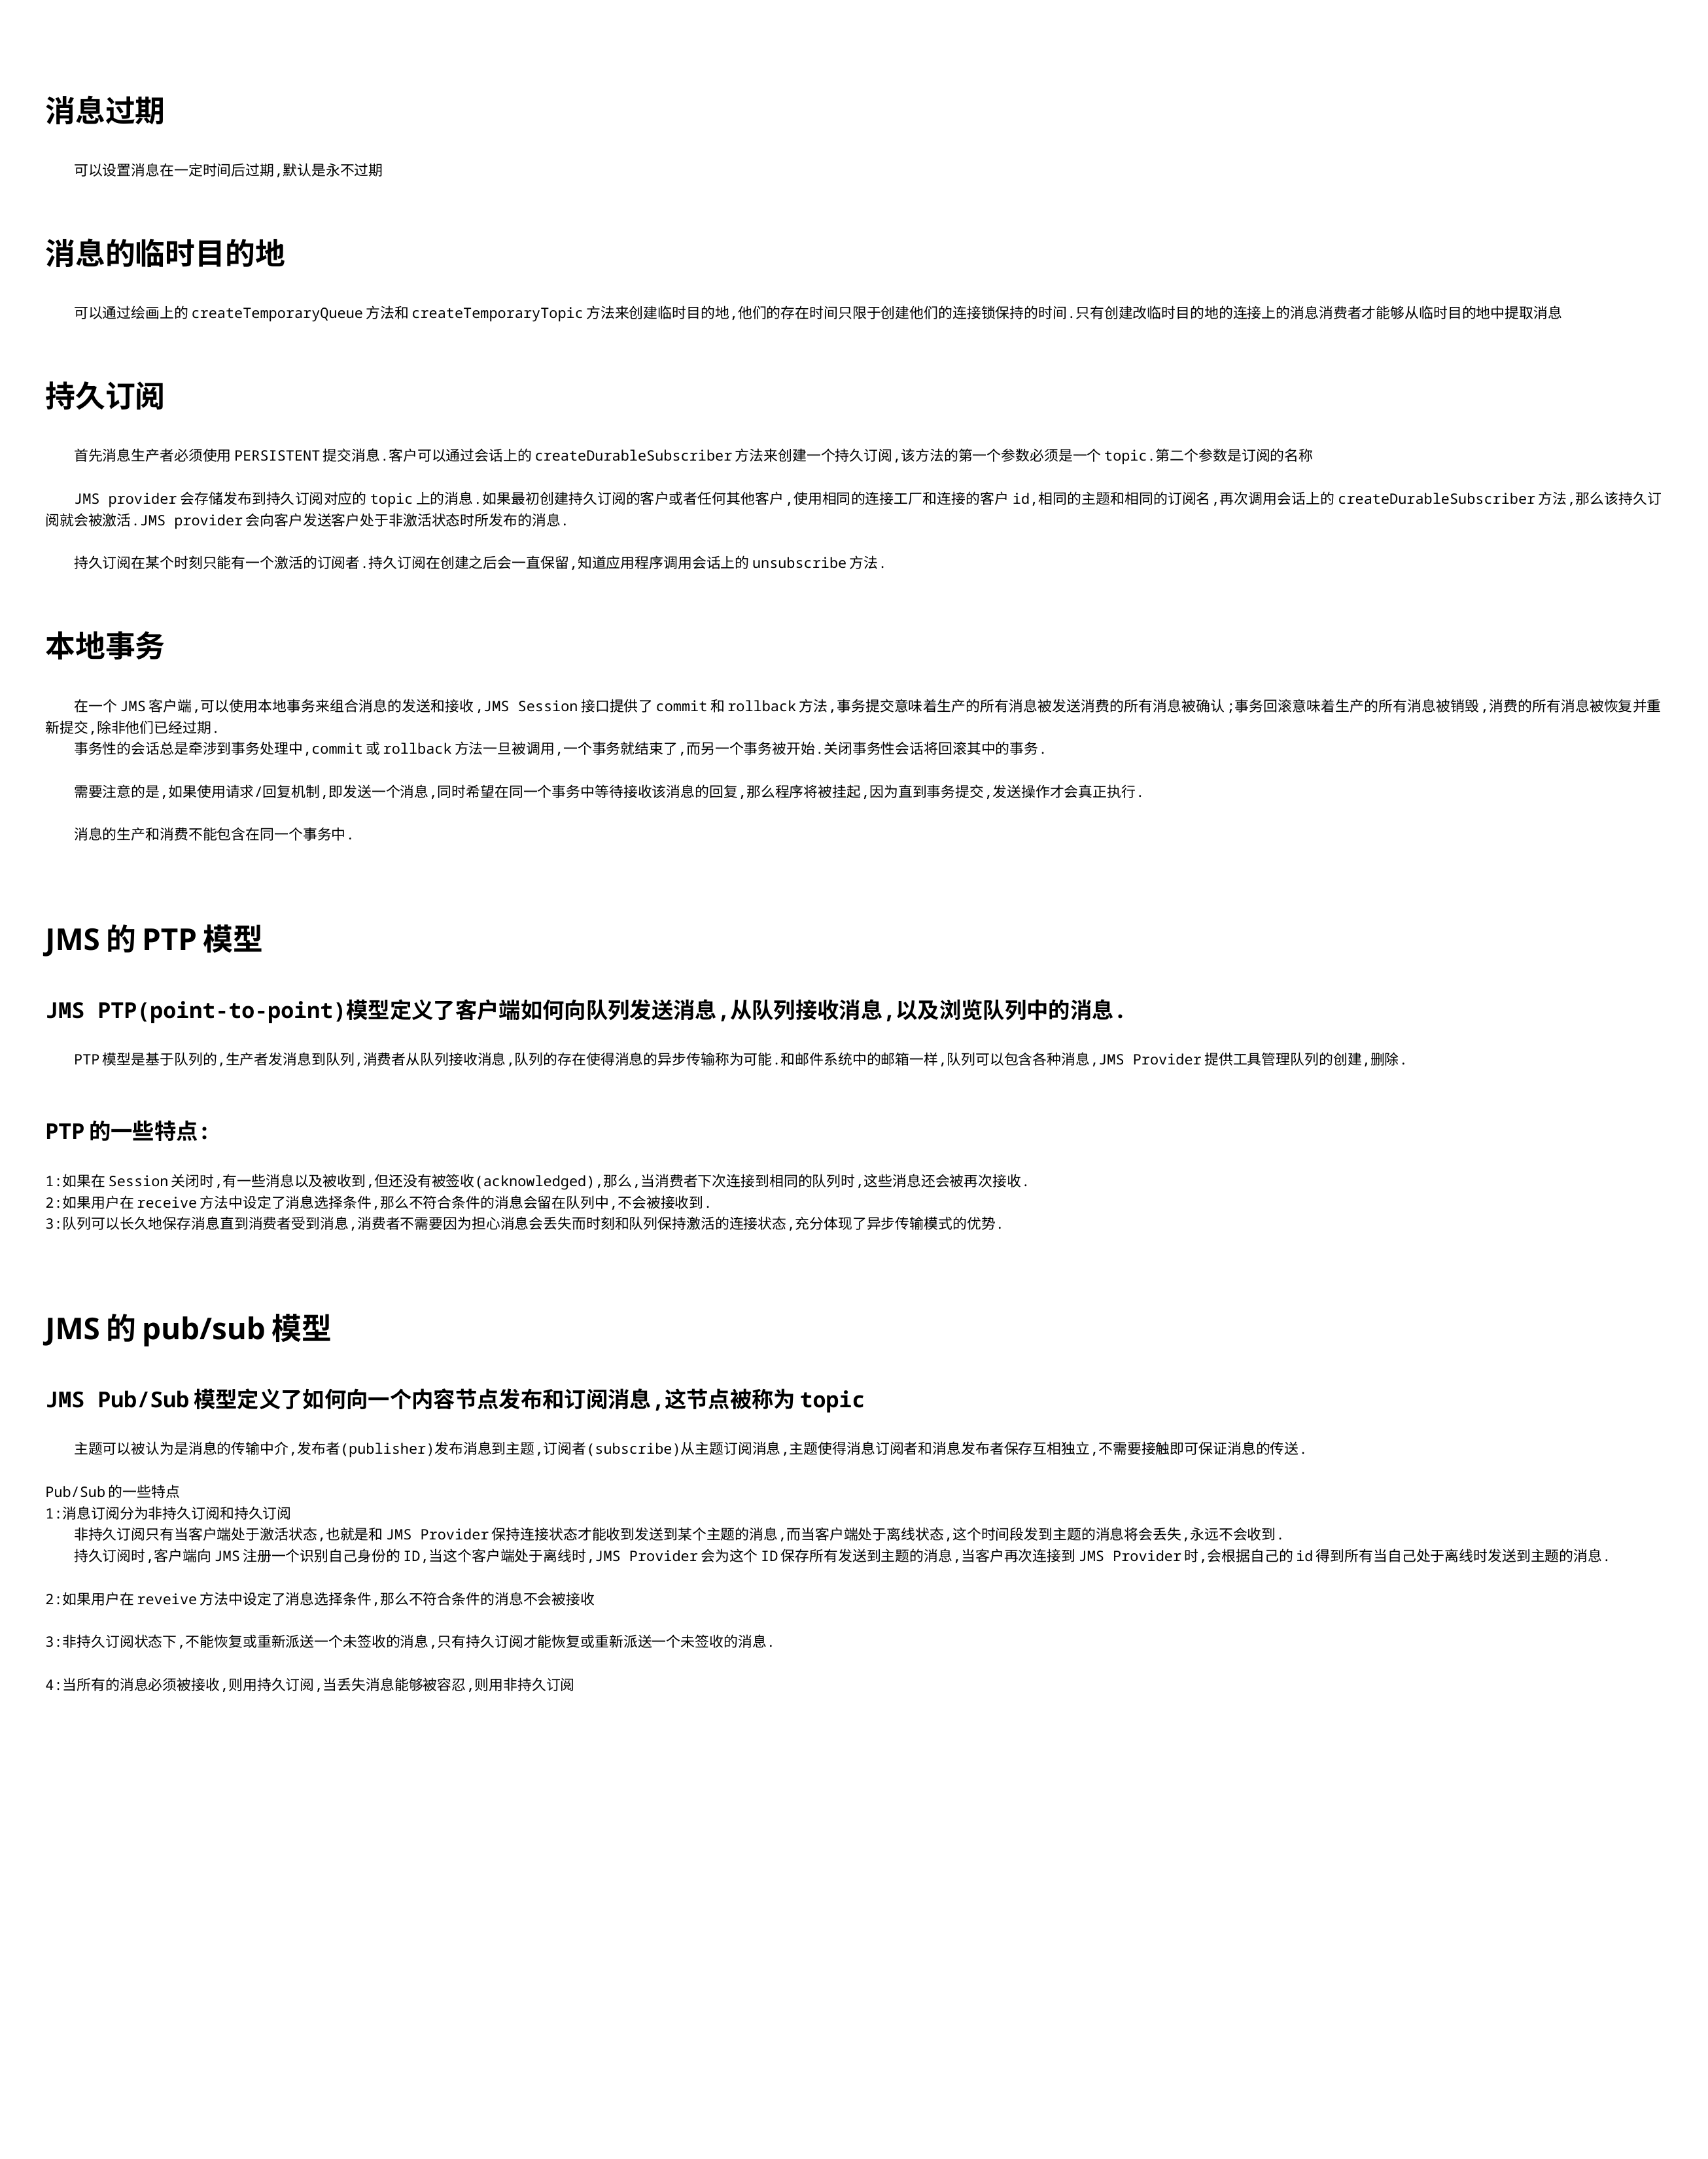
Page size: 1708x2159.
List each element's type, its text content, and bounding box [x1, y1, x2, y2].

text 2:如果用户在receive方法中设定了消息选择条件,那么不符合条件的消息会留在队列中,不会被接收到. [45, 1191, 1662, 1212]
text 持久订阅在某个时刻只能有一个激活的订阅者.持久订阅在创建之后会一直保留,知道应用程序调用会话上的unsubscribe方法. [45, 552, 1662, 573]
text 2:如果用户在reveive方法中设定了消息选择条件,那么不符合条件的消息不会被接收 [45, 1587, 1662, 1609]
text 消息的生产和消费不能包含在同一个事务中. [45, 823, 1662, 845]
subtitle PTP的一些特点: [45, 1108, 1662, 1151]
text 3:队列可以长久地保存消息直到消费者受到消息,消费者不需要因为担心消息会丢失而时刻和队列保持激活的连接状态,充分体现了异步传输模式的优势. [45, 1212, 1662, 1234]
subtitle 消息的临时目的地 [45, 219, 1662, 283]
text 在一个JMS客户端,可以使用本地事务来组合消息的发送和接收,JMS Session接口提供了commit和rollback方法,事务提交意味着生产的所有消息被发送消费的所有消息被确认;事务回滚意味着生产的所有消息被销毁,消费的所有消息被恢复并重新提交,除非他们已经过期. [45, 694, 1662, 737]
subtitle 消息过期 [45, 77, 1662, 141]
subtitle JMS的pub/sub模型 [45, 1294, 1662, 1359]
text 可以设置消息在一定时间后过期,默认是永不过期 [45, 158, 1662, 180]
subtitle 持久订阅 [45, 362, 1662, 427]
text 1:如果在Session关闭时,有一些消息以及被收到,但还没有被签收(acknowledged),那么,当消费者下次连接到相同的队列时,这些消息还会被再次接收. [45, 1169, 1662, 1191]
text 持久订阅时,客户端向JMS注册一个识别自己身份的ID,当这个客户端处于离线时,JMS Provider会为这个ID保存所有发送到主题的消息,当客户再次连接到JMS Provider时,会根据自己的id得到所有当自己处于离线时发送到主题的消息. [45, 1545, 1662, 1566]
text 需要注意的是,如果使用请求/回复机制,即发送一个消息,同时希望在同一个事务中等待接收该消息的回复,那么程序将被挂起,因为直到事务提交,发送操作才会真正执行. [45, 780, 1662, 801]
text 可以通过绘画上的createTemporaryQueue方法和createTemporaryTopic方法来创建临时目的地,他们的存在时间只限于创建他们的连接锁保持的时间.只有创建改临时目的地的连接上的消息消费者才能够从临时目的地中提取消息 [45, 302, 1662, 323]
text Pub/Sub的一些特点 [45, 1480, 1662, 1501]
subtitle JMS的PTP模型 [45, 905, 1662, 970]
text 事务性的会话总是牵涉到事务处理中,commit或rollback方法一旦被调用,一个事务就结束了,而另一个事务被开始.关闭事务性会话将回滚其中的事务. [45, 737, 1662, 758]
text 非持久订阅只有当客户端处于激活状态,也就是和JMS Provider保持连接状态才能收到发送到某个主题的消息,而当客户端处于离线状态,这个时间段发到主题的消息将会丢失,永远不会收到. [45, 1523, 1662, 1545]
subtitle JMS Pub/Sub模型定义了如何向一个内容节点发布和订阅消息,这节点被称为topic [45, 1377, 1662, 1419]
subtitle JMS PTP(point-to-point)模型定义了客户端如何向队列发送消息,从队列接收消息,以及浏览队列中的消息. [45, 987, 1662, 1030]
text 1:消息订阅分为非持久订阅和持久订阅 [45, 1501, 1662, 1523]
text 主题可以被认为是消息的传输中介,发布者(publisher)发布消息到主题,订阅者(subscribe)从主题订阅消息,主题使得消息订阅者和消息发布者保存互相独立,不需要接触即可保证消息的传送. [45, 1437, 1662, 1458]
text PTP模型是基于队列的,生产者发消息到队列,消费者从队列接收消息,队列的存在使得消息的异步传输称为可能.和邮件系统中的邮箱一样,队列可以包含各种消息,JMS Provider提供工具管理队列的创建,删除. [45, 1048, 1662, 1069]
text 4:当所有的消息必须被接收,则用持久订阅,当丢失消息能够被容忍,则用非持久订阅 [45, 1673, 1662, 1694]
text 3:非持久订阅状态下,不能恢复或重新派送一个未签收的消息,只有持久订阅才能恢复或重新派送一个未签收的消息. [45, 1630, 1662, 1652]
subtitle 本地事务 [45, 612, 1662, 676]
text 首先消息生产者必须使用PERSISTENT提交消息.客户可以通过会话上的createDurableSubscriber方法来创建一个持久订阅,该方法的第一个参数必须是一个topic.第二个参数是订阅的名称 [45, 444, 1662, 466]
text JMS provider会存储发布到持久订阅对应的topic上的消息.如果最初创建持久订阅的客户或者任何其他客户,使用相同的连接工厂和连接的客户id,相同的主题和相同的订阅名,再次调用会话上的createDurableSubscriber方法,那么该持久订阅就会被激活.JMS provider会向客户发送客户处于非激活状态时所发布的消息. [45, 487, 1662, 530]
